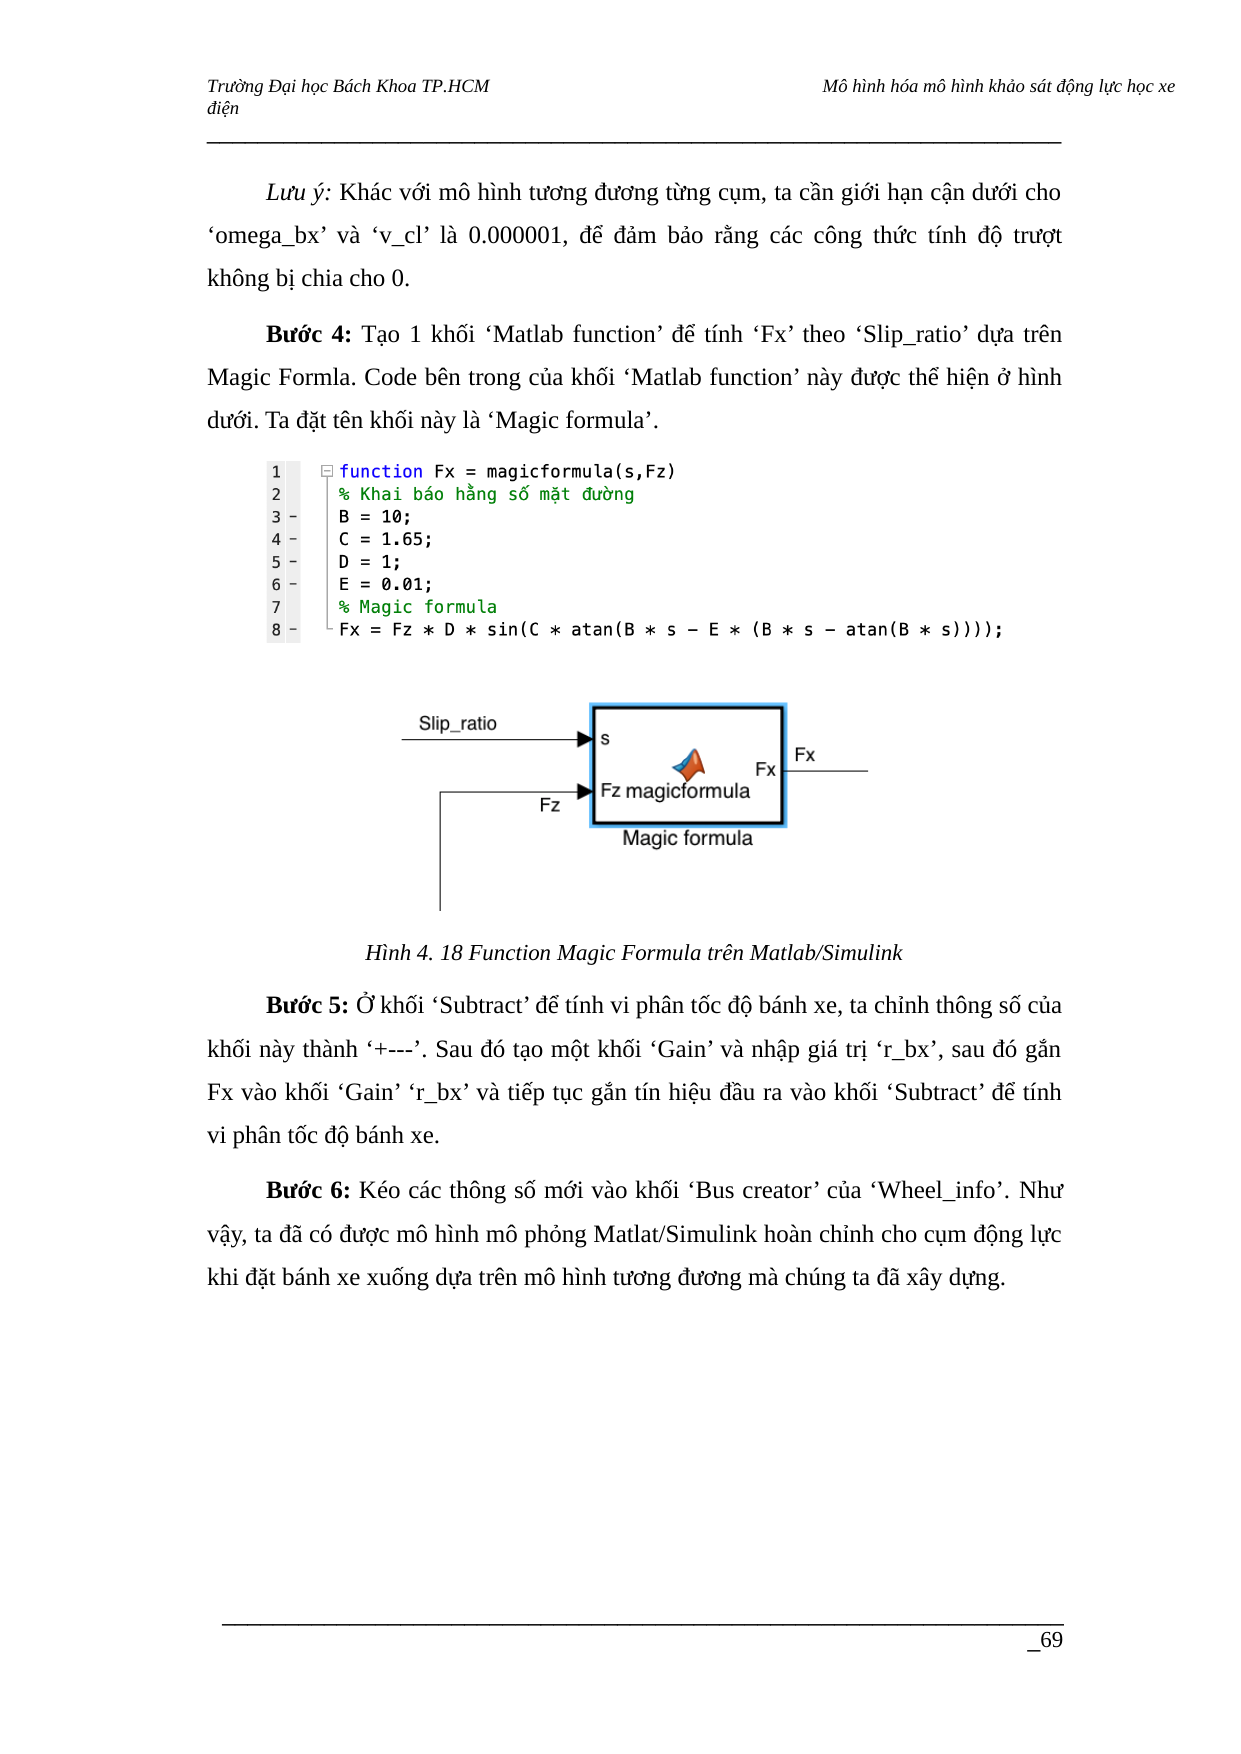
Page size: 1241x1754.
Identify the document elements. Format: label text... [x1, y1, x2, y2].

text Bước 6: Kéo các thông số mới vào khối ‘Bus creator’ của ‘Wheel_info’. Như vậy, ta đã có được mô hình mô phỏng Matlat/Simulink hoàn chỉnh cho cụm động lực khi đặt bánh xe xuống dựa trên mô hình tương đương mà chúng ta đã xây dựng. [207, 1176, 1063, 1291]
text Lưu ý: Khác với mô hình tương đương từng cụm, ta cần giới hạn cận dưới cho ‘omega_bx’ và ‘v_cl’ là 0.000001, để đảm bảo rằng các công thức tính độ trượt không bị chia cho 0. [207, 177, 1063, 292]
text Bước 5: Ở khối ‘Subtract’ để tính vi phân tốc độ bánh xe, ta chỉnh thông số của khối này thành ‘+---’. Sau đó tạo một khối ‘Gain’ và nhập giá trị ‘r_bx’, sau đó gắn Fx vào khối ‘Gain’ ‘r_bx’ và tiếp tục gắn tín hiệu đầu ra vào khối ‘Subtract’ để tính vi phân tốc độ bánh xe. [207, 991, 1063, 1149]
picture [401, 670, 869, 911]
text Hình 4. 18 Function Magic Formula trên Matlab/Simulink [207, 938, 1063, 965]
picture [266, 461, 1004, 643]
text Bước 4: Tạo 1 khối ‘Matlab function’ để tính ‘Fx’ theo ‘Slip_ratio’ dựa trên Magic Formla. Code bên trong của khối ‘Matlab function’ này được thể hiện ở hình dưới. Ta đặt tên khối này là ‘Magic formula’. [207, 319, 1063, 434]
